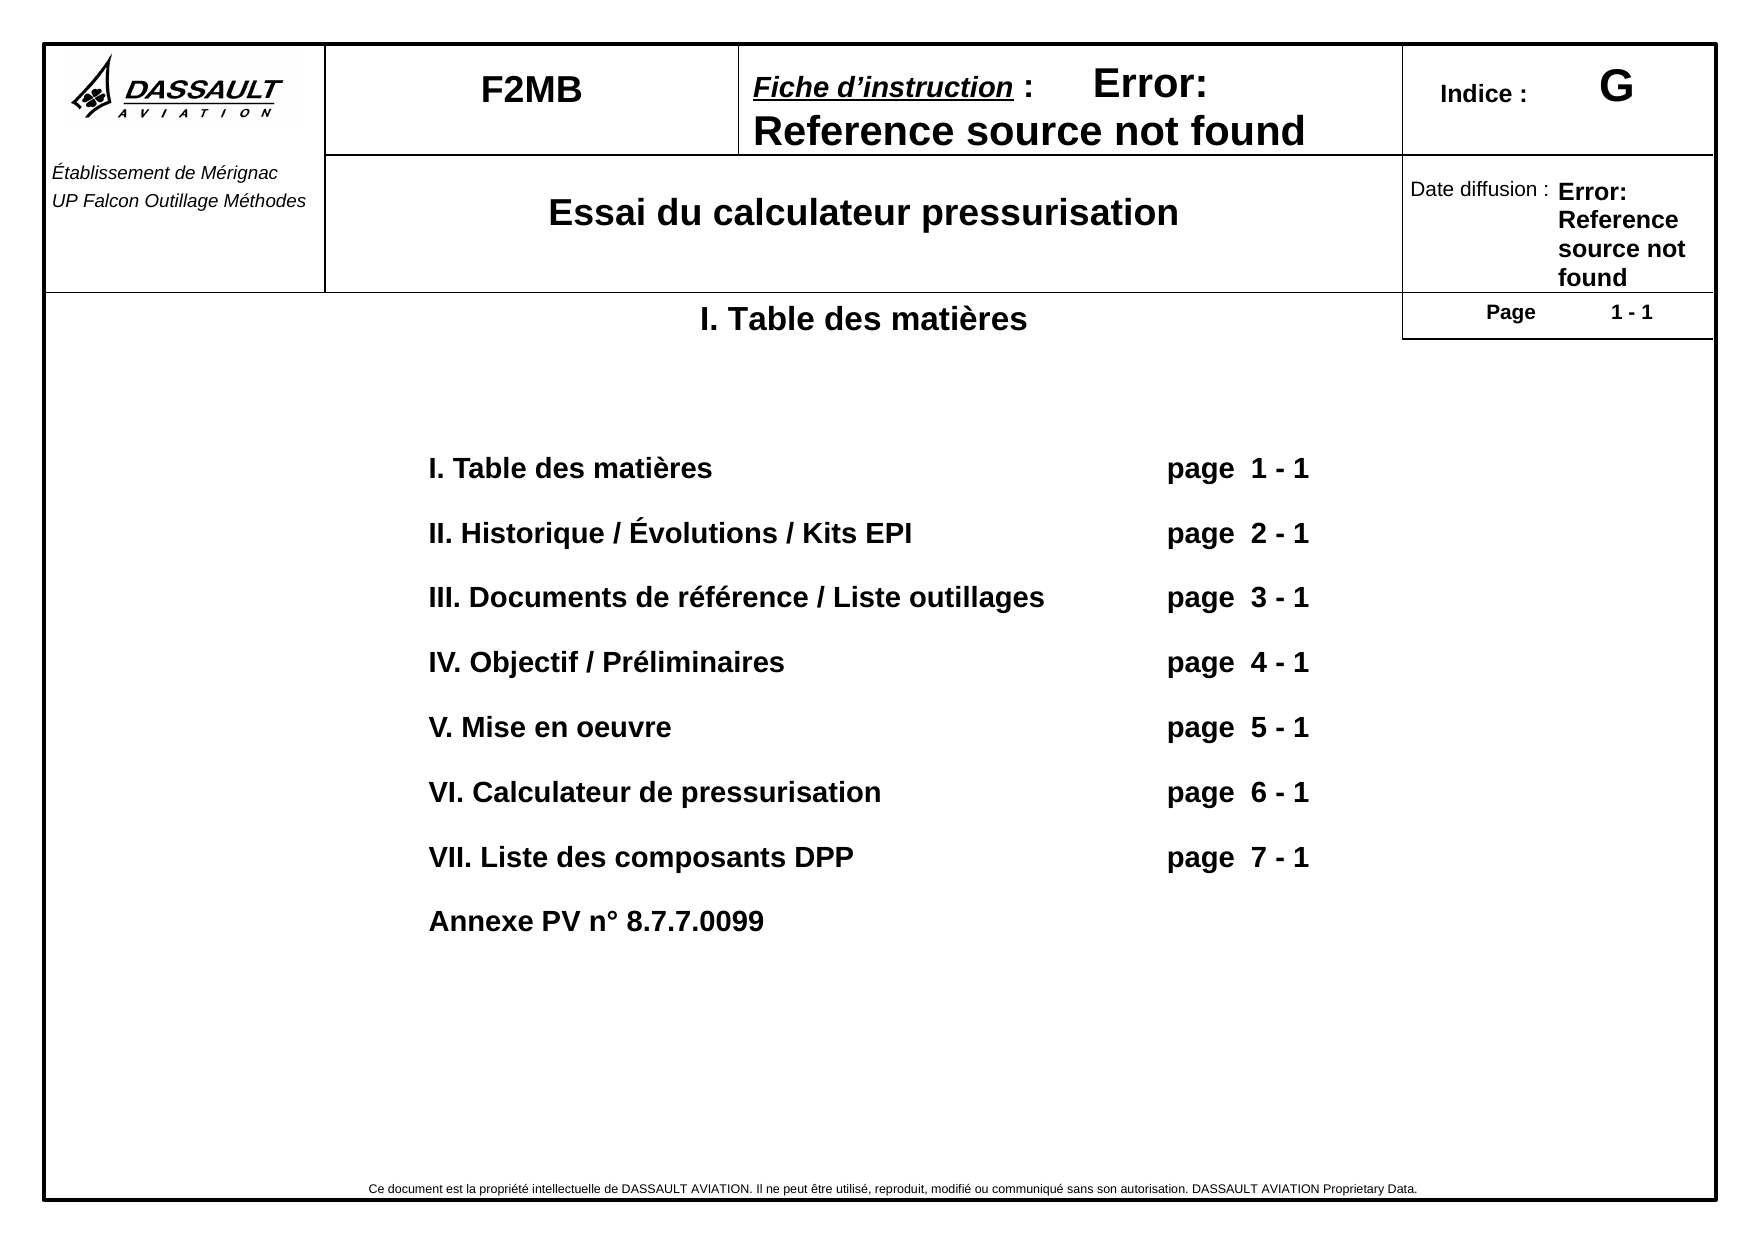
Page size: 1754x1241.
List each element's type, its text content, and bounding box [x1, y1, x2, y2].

subtitle V. Mise en oeuvre page 5 - 1 [428, 710, 1713, 743]
subtitle VI. Calculateur de pressurisation page 6 - 1 [428, 775, 1713, 808]
subtitle II. Historique / Évolutions / Kits EPI page 2 - 1 [428, 516, 1713, 549]
subtitle I. Table des matières page 1 - 1 [428, 451, 1713, 484]
subtitle VII. Liste des composants DPP page 7 - 1 [428, 839, 1713, 873]
subtitle IV. Objectif / Préliminaires page 4 - 1 [428, 645, 1713, 679]
picture [70, 46, 300, 127]
subtitle III. Documents de référence / Liste outillages page 3 - 1 [428, 580, 1713, 614]
